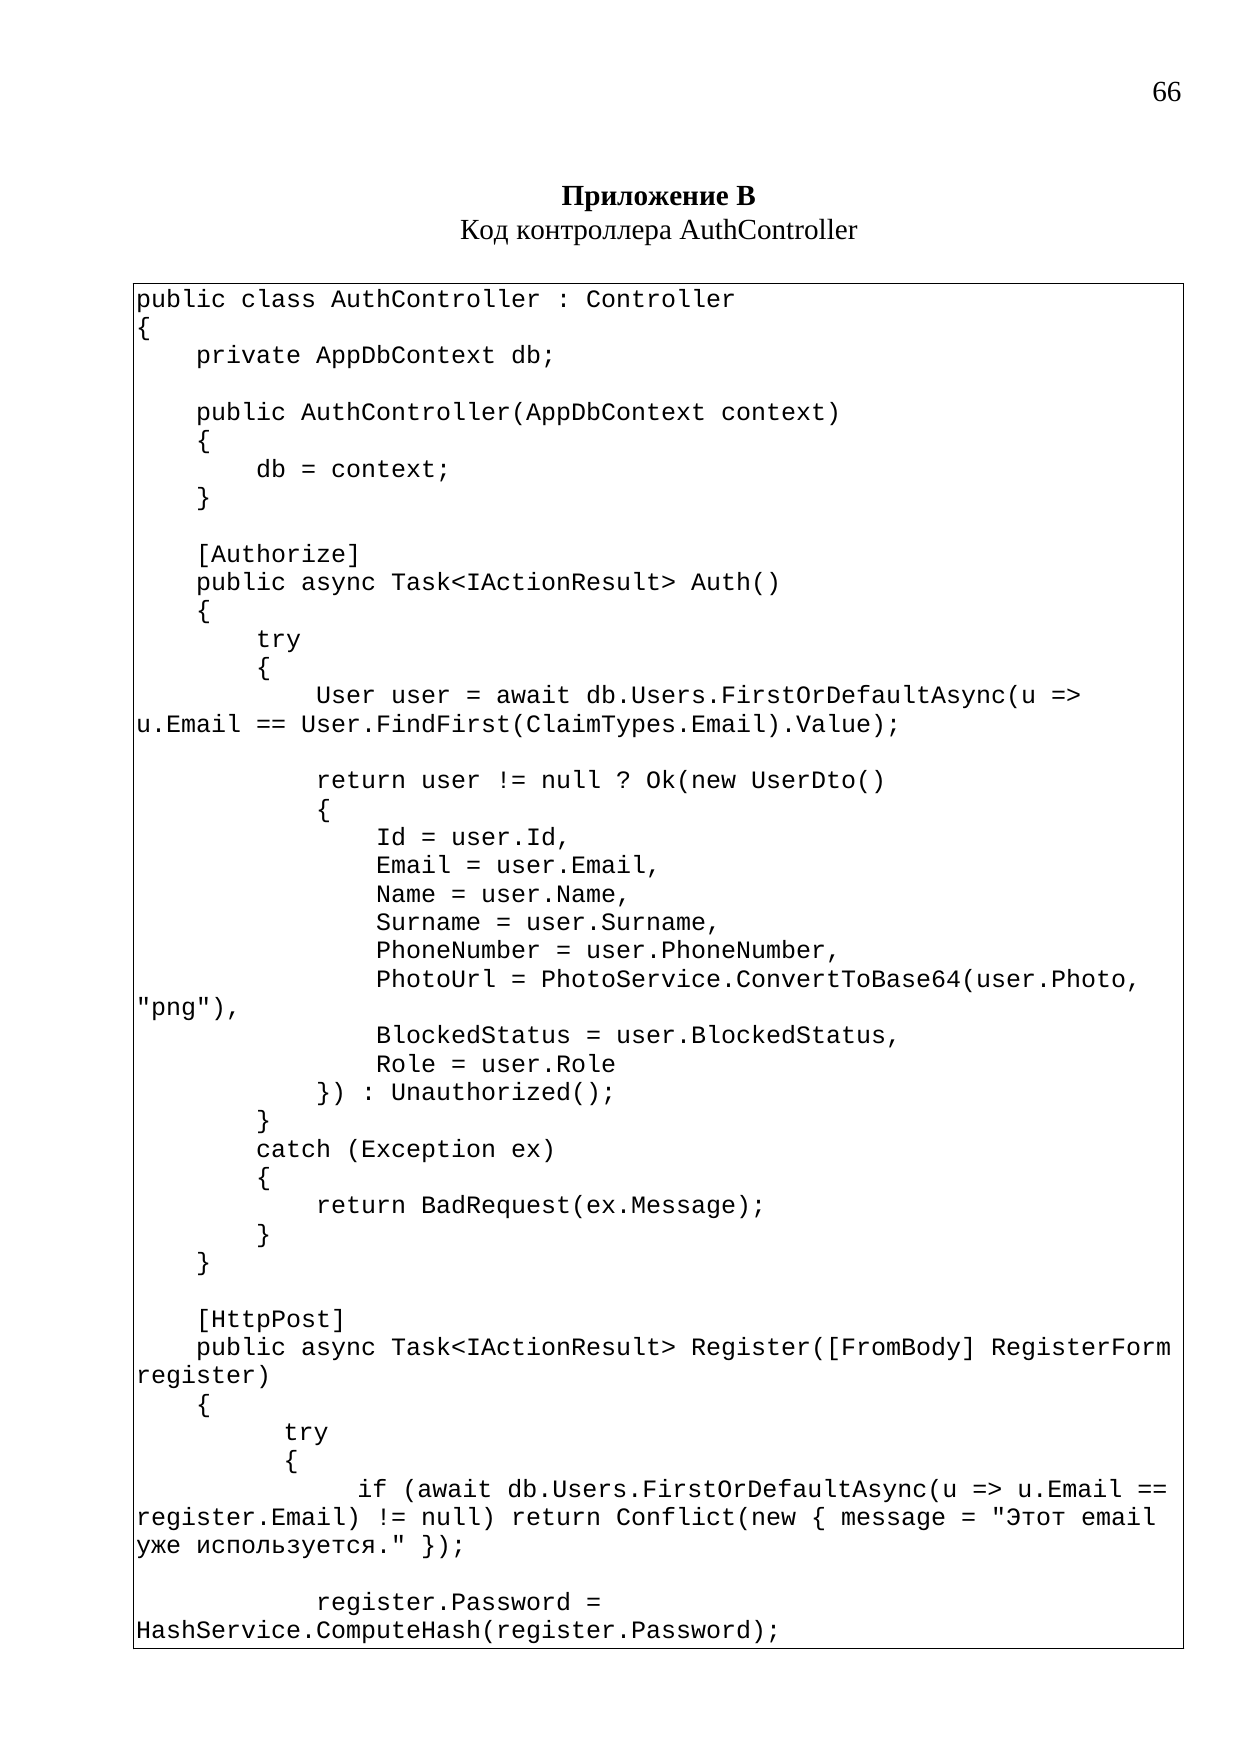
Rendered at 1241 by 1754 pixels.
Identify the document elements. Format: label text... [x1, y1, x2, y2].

text PhoneNumber = user.PhoneNumber, [136, 938, 1181, 966]
text } [136, 1221, 1181, 1249]
text private AppDbContext db; [136, 343, 1181, 371]
text Код контроллера AuthController [136, 212, 1181, 246]
text [Authorize] [136, 541, 1181, 569]
text return user != null ? Ok(new UserDto() [136, 768, 1181, 796]
text catch (Exception ex) [136, 1136, 1181, 1164]
text public AuthController(AppDbContext context) [136, 399, 1181, 428]
text } [136, 484, 1181, 513]
text public async Task<IActionResult> Auth() [136, 569, 1181, 598]
text public class AuthController : Controller [134, 284, 1183, 314]
text { [136, 1391, 1181, 1419]
text Name = user.Name, [136, 881, 1181, 909]
text }) : Unauthorized(); [136, 1079, 1181, 1108]
text Email = user.Email, [136, 853, 1181, 881]
text { [136, 654, 1181, 683]
text { [136, 796, 1181, 824]
text public async Task<IActionResult> Register([FromBody] RegisterForm register) [136, 1334, 1181, 1391]
text BlockedStatus = user.BlockedStatus, [136, 1023, 1181, 1051]
text { [136, 1448, 1181, 1476]
text { [136, 314, 1181, 343]
text { [136, 1164, 1181, 1193]
text { [136, 598, 1181, 626]
text return BadRequest(ex.Message); [136, 1193, 1181, 1221]
text } [136, 1249, 1181, 1278]
text Id = user.Id, [136, 824, 1181, 853]
text register.Password = HashService.ComputeHash(register.Password); [134, 1586, 1183, 1648]
text try [136, 626, 1181, 654]
text db = context; [136, 456, 1181, 484]
text if (await db.Users.FirstOrDefaultAsync(u => u.Email == register.Email) != null) return Conflict(new { message = "Этот email уже используется." }); [136, 1476, 1181, 1561]
text Role = user.Role [136, 1051, 1181, 1079]
subtitle Приложение В [136, 178, 1181, 212]
text { [136, 428, 1181, 456]
text } [136, 1108, 1181, 1136]
text [HttpPost] [136, 1306, 1181, 1334]
text PhotoUrl = PhotoService.ConvertToBase64(user.Photo, "png"), [136, 966, 1181, 1023]
text User user = await db.Users.FirstOrDefaultAsync(u => u.Email == User.FindFirst(ClaimTypes.Email).Value); [136, 683, 1181, 739]
text Surname = user.Surname, [136, 909, 1181, 938]
text try [136, 1419, 1181, 1448]
